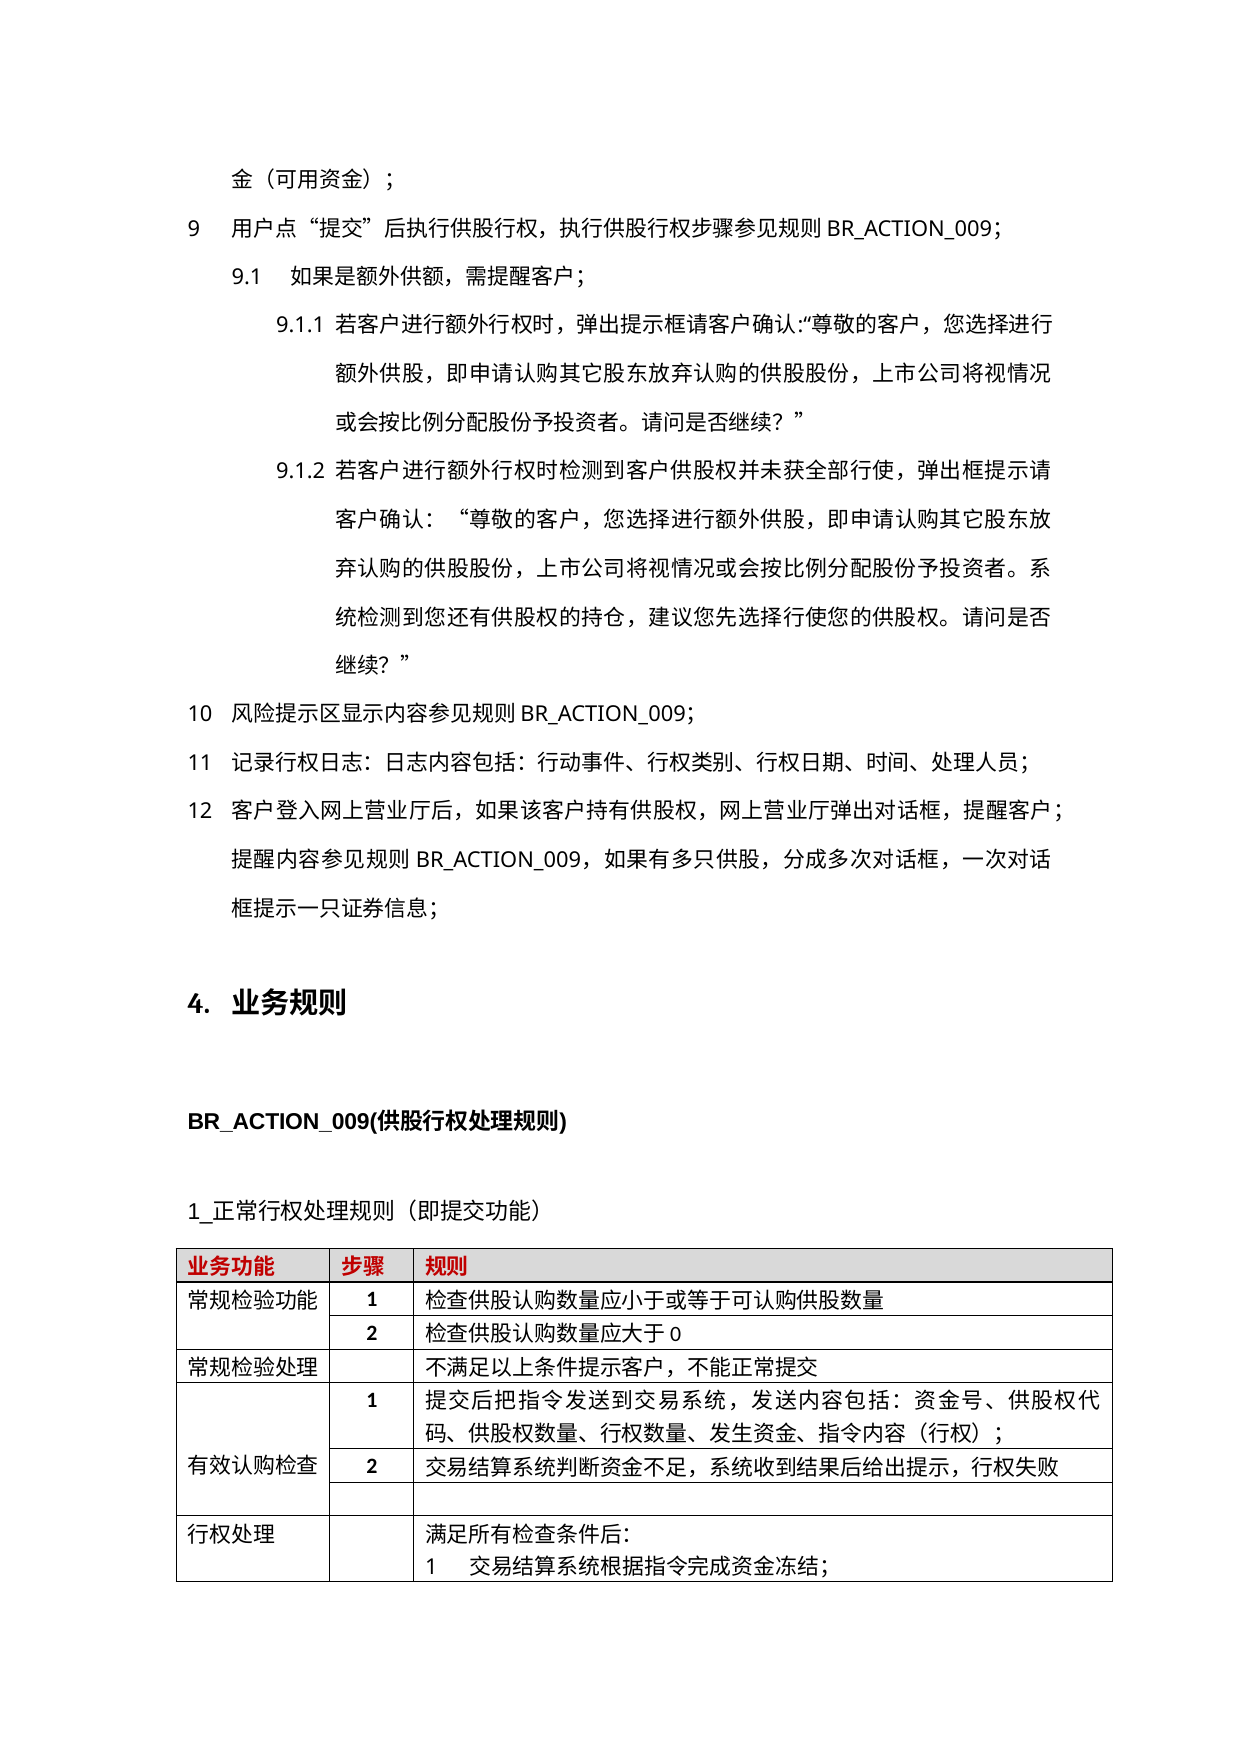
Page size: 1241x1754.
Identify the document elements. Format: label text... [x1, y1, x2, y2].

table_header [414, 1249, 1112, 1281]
subtitle 业务规则 [187, 968, 1053, 1033]
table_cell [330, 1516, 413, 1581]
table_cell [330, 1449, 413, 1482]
subtitle BR_ACTION_009(供股行权处理规则) [187, 1087, 1053, 1152]
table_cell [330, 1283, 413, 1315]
list 若客户进行额外行权时，弹出提示框请客户确认:“尊敬的客户，您选择进行额外供股，即申请认购其它股东放弃认购的供股股份，上市公司将视情况或会按比例分配股份予投资者。请问是否继续？” [276, 307, 1053, 437]
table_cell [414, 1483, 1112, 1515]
list 风险提示区显示内容参见规则BR_ACTION_009； [187, 696, 1053, 729]
list 记录行权日志：日志内容包括：行动事件、行权类别、行权日期、时间、处理人员； [187, 744, 1053, 777]
subtitle 1_正常行权处理规则（即提交功能） [187, 1177, 1053, 1242]
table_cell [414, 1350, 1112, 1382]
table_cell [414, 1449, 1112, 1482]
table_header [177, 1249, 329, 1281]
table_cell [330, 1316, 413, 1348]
list 用户点“提交”后执行供股行权，执行供股行权步骤参见规则BR_ACTION_009； [187, 210, 1053, 243]
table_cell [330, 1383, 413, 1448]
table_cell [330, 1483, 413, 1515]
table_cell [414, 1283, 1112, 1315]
list 若客户进行额外行权时检测到客户供股权并未获全部行使，弹出框提示请客户确认：“尊敬的客户，您选择进行额外供股，即申请认购其它股东放弃认购的供股股份，上市公司将视情况或会按比例分配股份予投资者。系统检测到您还有供股权的持仓，建议您先选择行使您的供股权。请问是否继续？” [276, 453, 1053, 680]
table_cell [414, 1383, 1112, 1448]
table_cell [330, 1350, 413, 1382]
list 客户登入网上营业厅后，如果该客户持有供股权，网上营业厅弹出对话框，提醒客户；提醒内容参见规则BR_ACTION_009，如果有多只供股，分成多次对话框，一次对话框提示一只证券信息； [187, 793, 1053, 923]
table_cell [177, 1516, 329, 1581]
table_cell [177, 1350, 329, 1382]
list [187, 162, 1053, 194]
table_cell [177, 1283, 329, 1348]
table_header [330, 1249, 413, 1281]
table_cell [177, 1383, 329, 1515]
list 如果是额外供额，需提醒客户； [231, 259, 1053, 291]
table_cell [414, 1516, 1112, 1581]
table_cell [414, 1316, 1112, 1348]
